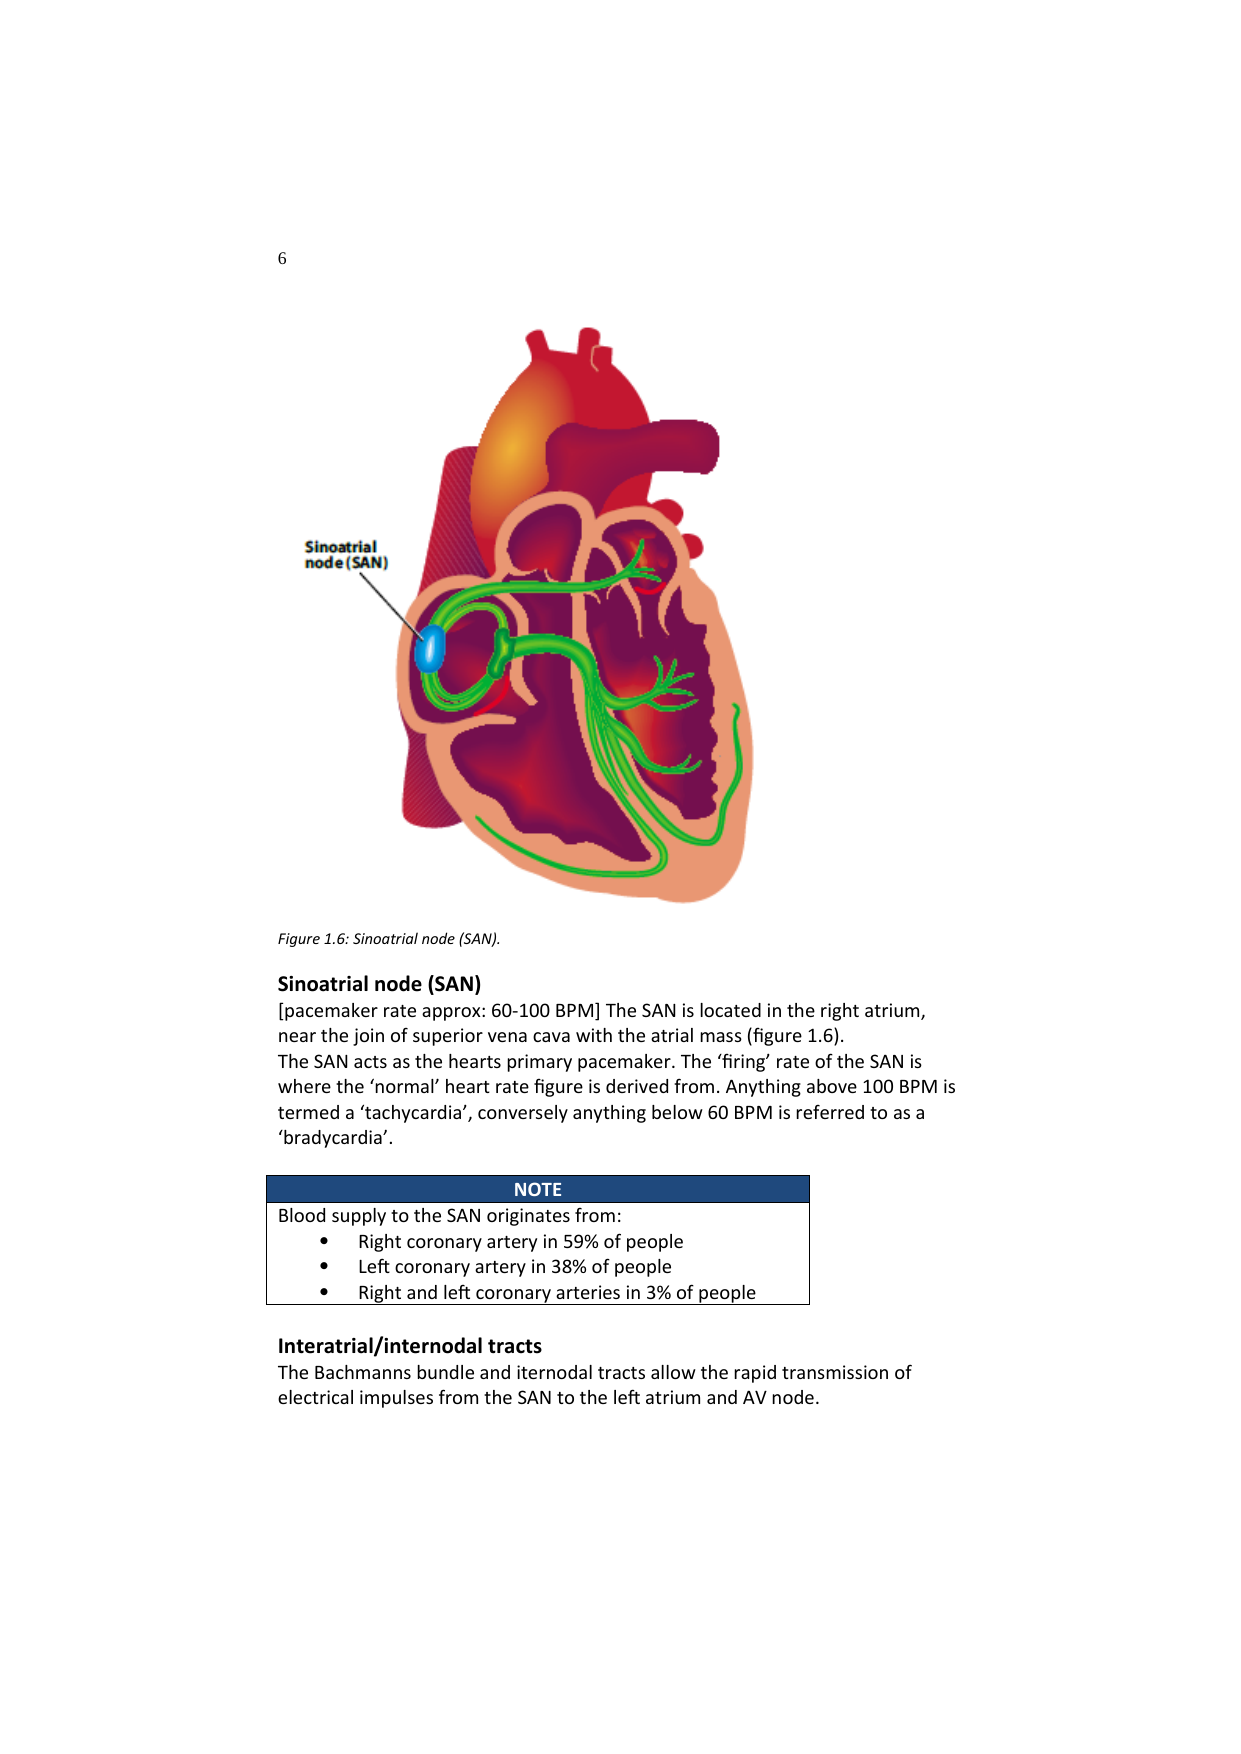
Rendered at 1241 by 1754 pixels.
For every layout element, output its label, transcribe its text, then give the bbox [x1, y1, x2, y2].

table_cell Blood supply to the SAN originates from: Right coronary artery in 59% of people Left coronary artery in 38% of people Right and left coronary arteries in 3% of people [267, 1203, 809, 1304]
picture [277, 307, 799, 909]
text Sinoatrial node (SAN) [278, 969, 968, 997]
text The SAN acts as the hearts primary pacemaker. The ‘firing’ rate of the SAN is where the ‘normal’ heart rate figure is derived from. Anything above 100 BPM is termed a ‘tachycardia’, conversely anything below 60 BPM is referred to as a ‘bradycardia’. [278, 1048, 968, 1150]
text The Bachmanns bundle and iternodal tracts allow the rapid transmission of electrical impulses from the SAN to the left atrium and AV node. [278, 1359, 968, 1410]
table_header NOTE [267, 1176, 809, 1202]
text [pacemaker rate approx: 60-100 BPM] The SAN is located in the right atrium, near the join of superior vena cava with the atrial mass (figure 1.6). [278, 997, 968, 1048]
text Interatrial/internodal tracts [278, 1331, 968, 1359]
text Figure 1.6: Sinoatrial node (SAN). [278, 929, 968, 949]
